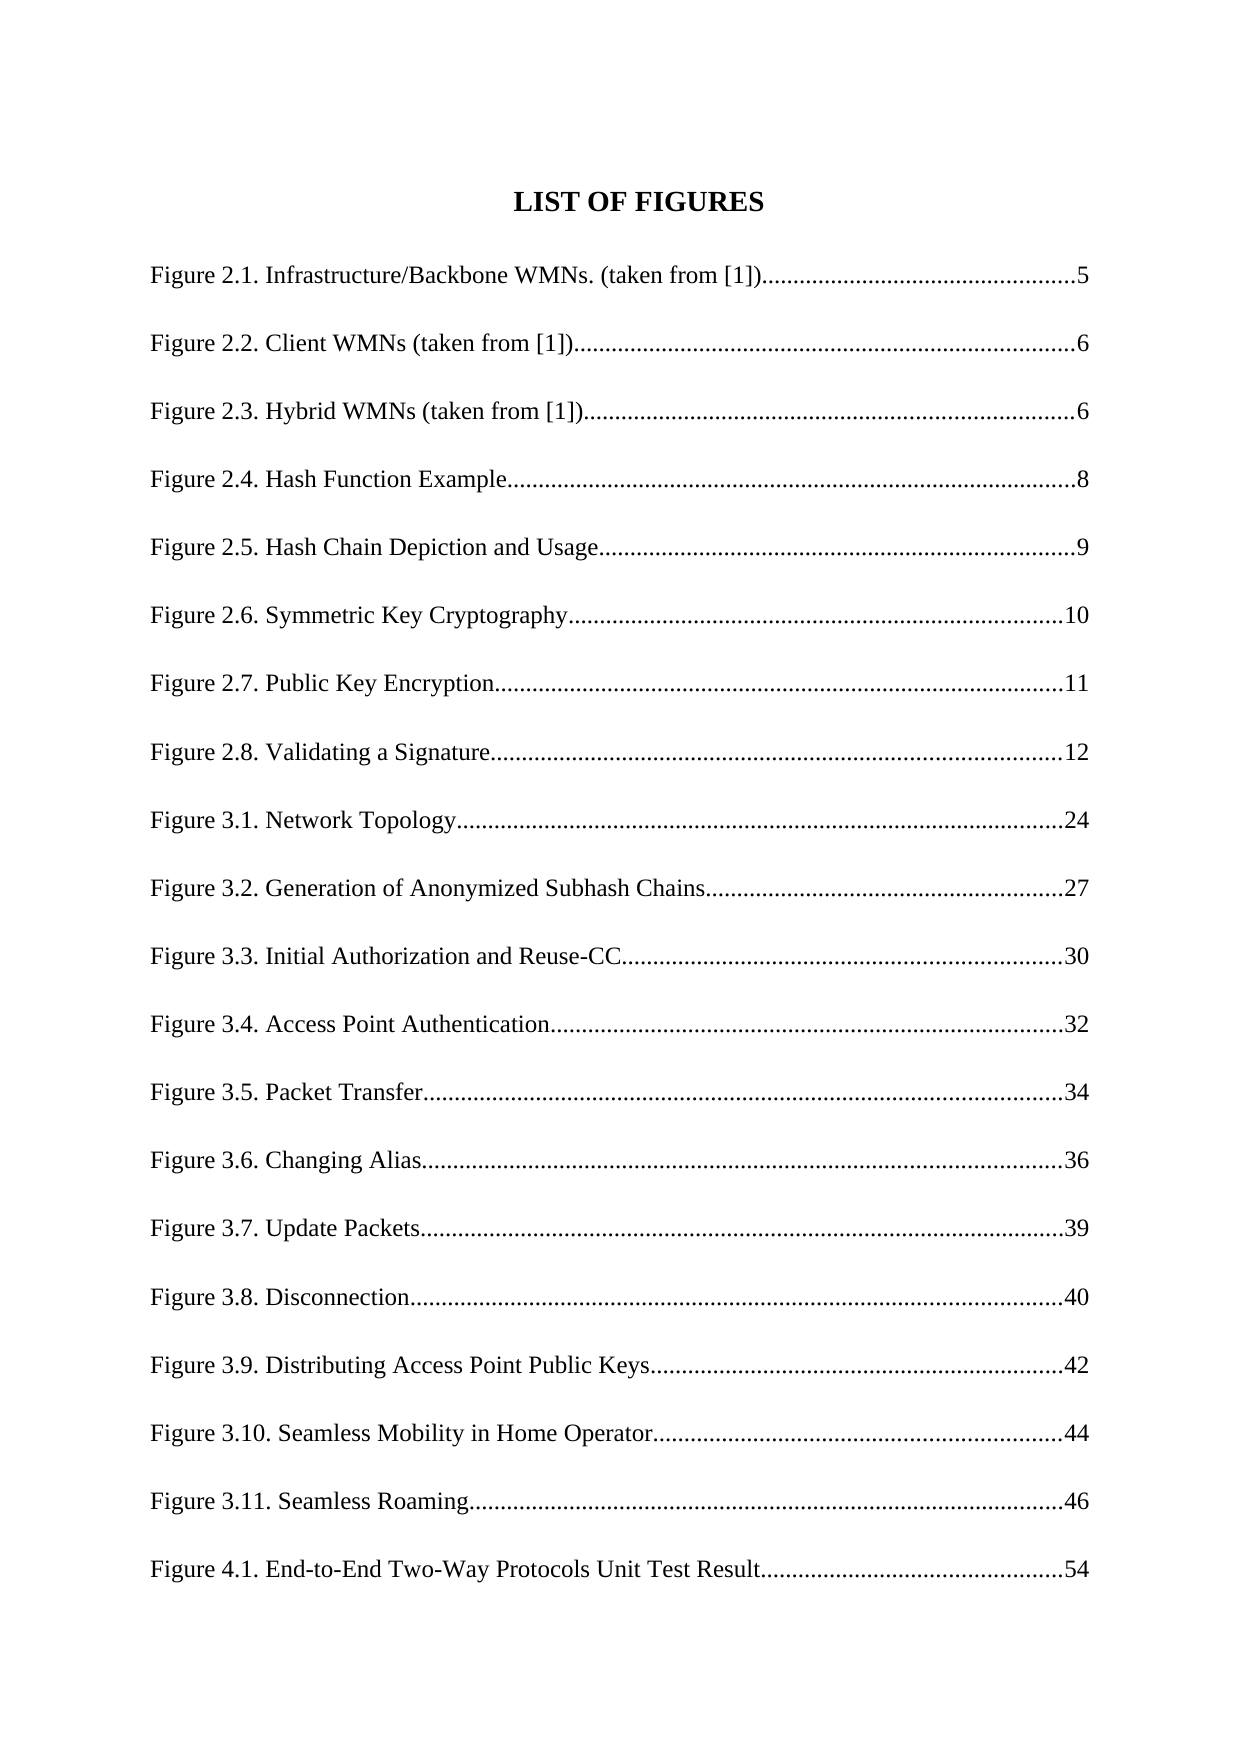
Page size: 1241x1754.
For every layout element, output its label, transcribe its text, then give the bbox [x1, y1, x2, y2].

text Figure 3.10. Seamless Mobility in Home Operator 44 [150, 1418, 1090, 1447]
text Figure 3.3. Initial Authorization and Reuse-CC 30 [150, 941, 1090, 970]
text Figure 3.6. Changing Alias 36 [150, 1145, 1090, 1174]
text Figure 3.7. Update Packets 39 [150, 1213, 1090, 1242]
text Figure 4.1. End-to-End Two-Way Protocols Unit Test Result 54 [150, 1554, 1090, 1583]
text Figure 3.2. Generation of Anonymized Subhash Chains 27 [150, 873, 1090, 902]
text Figure 2.5. Hash Chain Depiction and Usage 9 [150, 532, 1090, 561]
text Figure 2.4. Hash Function Example 8 [150, 464, 1090, 493]
text Figure 3.5. Packet Transfer 34 [150, 1077, 1090, 1106]
subtitle list of figures [187, 184, 1090, 218]
text Figure 3.4. Access Point Authentication 32 [150, 1009, 1090, 1038]
text Figure 3.1. Network Topology 24 [150, 805, 1090, 833]
text Figure 2.7. Public Key Encryption 11 [150, 668, 1090, 697]
text Figure 3.8. Disconnection 40 [150, 1282, 1090, 1310]
text Figure 2.6. Symmetric Key Cryptography 10 [150, 600, 1090, 629]
text Figure 2.2. Client WMNs (taken from [1]) 6 [150, 328, 1090, 357]
text Figure 2.1. Infrastructure/Backbone WMNs. (taken from [1]) 5 [150, 260, 1090, 288]
text Figure 2.3. Hybrid WMNs (taken from [1]) 6 [150, 396, 1090, 425]
text Figure 3.11. Seamless Roaming 46 [150, 1486, 1090, 1515]
text Figure 3.9. Distributing Access Point Public Keys 42 [150, 1350, 1090, 1378]
text Figure 2.8. Validating a Signature 12 [150, 737, 1090, 765]
